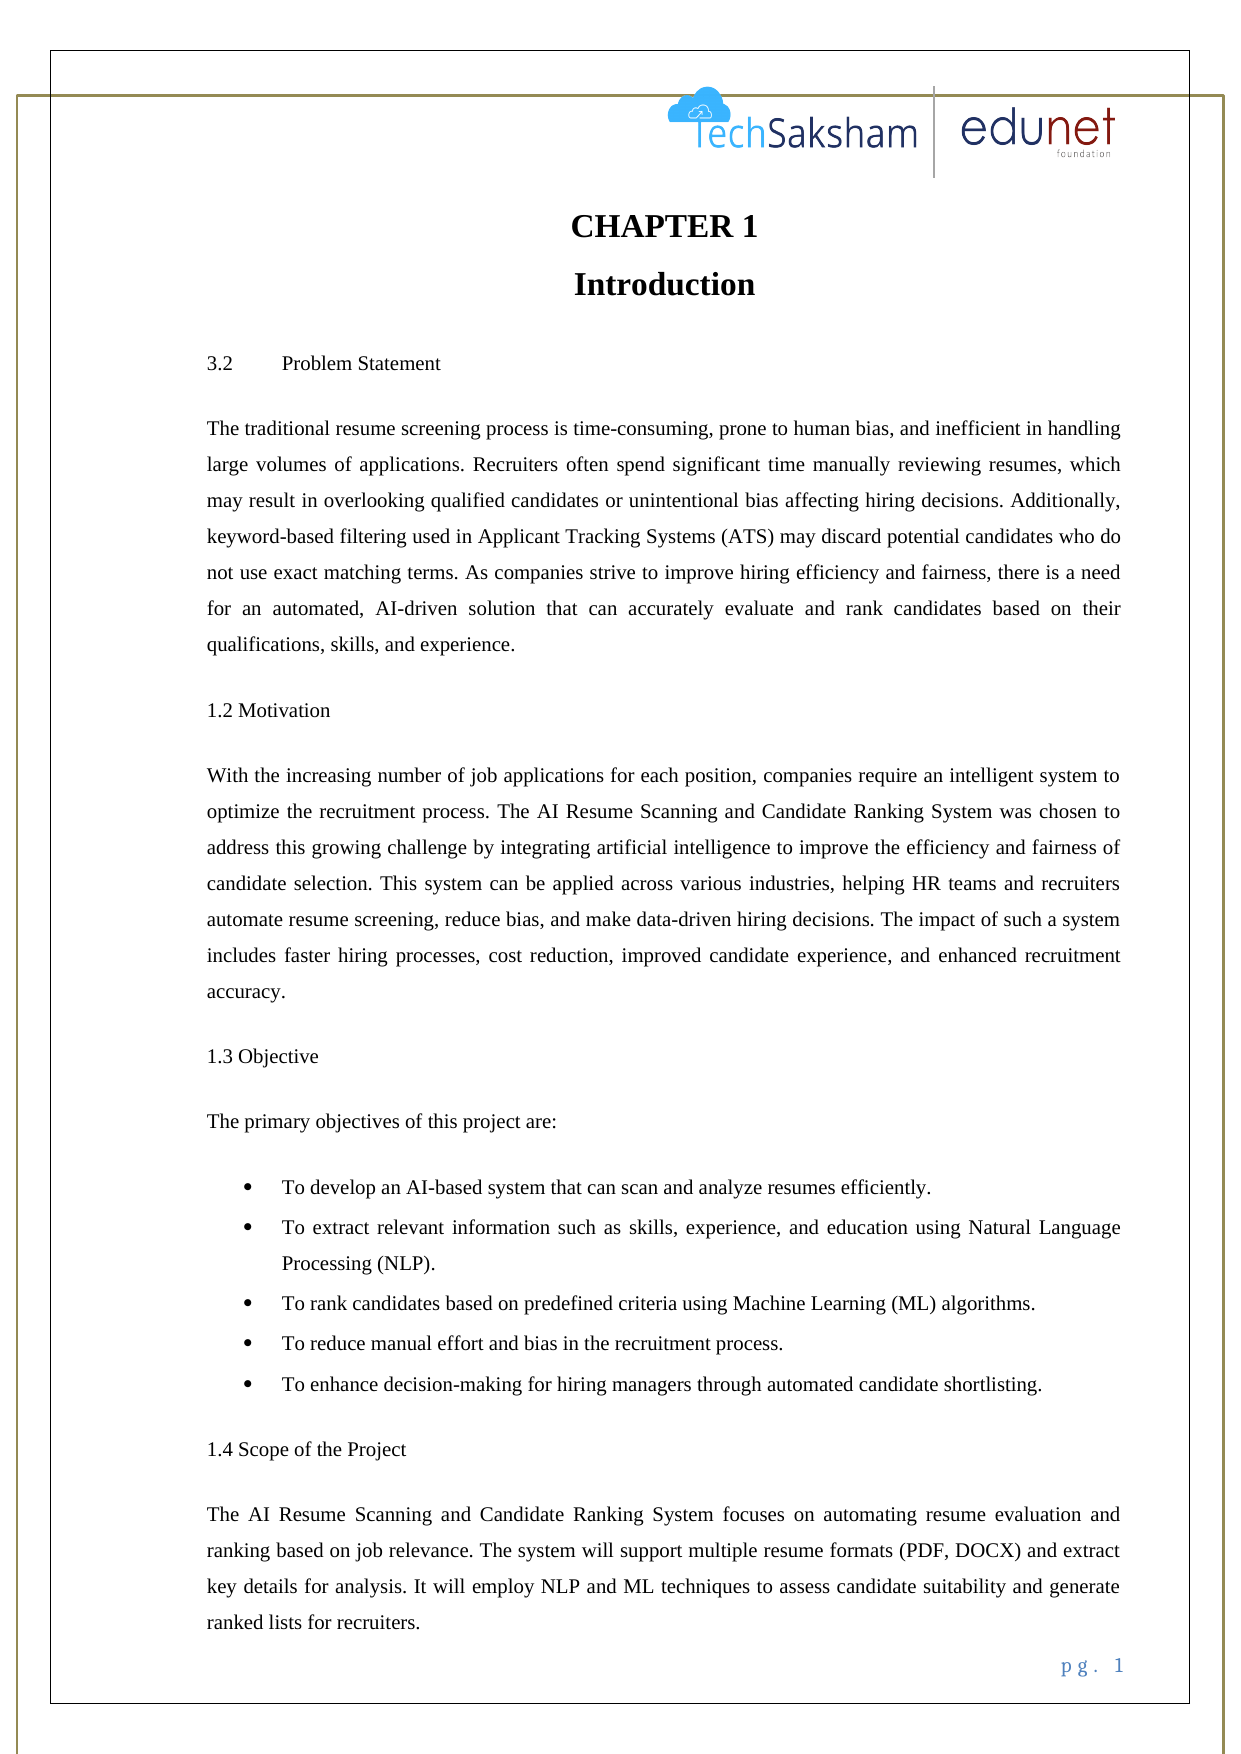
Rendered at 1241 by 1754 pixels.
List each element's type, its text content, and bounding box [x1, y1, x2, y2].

list To reduce manual effort and bias in the recruitment process. [244, 1331, 1122, 1355]
text The primary objectives of this project are: [207, 1109, 1122, 1133]
list To rank candidates based on predefined criteria using Machine Learning (ML) algorithms. [244, 1291, 1122, 1315]
list To extract relevant information such as skills, experience, and education using Natural Language Processing (NLP). [244, 1215, 1122, 1275]
picture [955, 100, 1122, 164]
text Introduction [207, 264, 1122, 303]
text 1.2 Motivation [207, 698, 1122, 722]
text 1.3 Objective [207, 1044, 1122, 1068]
text CHAPTER 1 [207, 207, 1122, 245]
text 1.4 Scope of the Project [207, 1437, 1122, 1461]
list Problem Statement [207, 351, 1122, 375]
list To enhance decision-making for hiring managers through automated candidate shortlisting. [244, 1372, 1122, 1396]
text With the increasing number of job applications for each position, companies require an intelligent system to optimize the recruitment process. The AI Resume Scanning and Candidate Ranking System was chosen to address this growing challenge by integrating artificial intelligence to improve the efficiency and fairness of candidate selection. This system can be applied across various industries, helping HR teams and recruiters automate resume screening, reduce bias, and make data-driven hiring decisions. The impact of such a system includes faster hiring processes, cost reduction, improved candidate experience, and enhanced recruitment accuracy. [207, 763, 1122, 1003]
text The AI Resume Scanning and Candidate Ranking System focuses on automating resume evaluation and ranking based on job relevance. The system will support multiple resume formats (PDF, DOCX) and extract key details for analysis. It will employ NLP and ML techniques to assess candidate suitability and generate ranked lists for recruiters. [207, 1502, 1122, 1634]
text The traditional resume screening process is time-consuming, prone to human bias, and inefficient in handling large volumes of applications. Recruiters often spend significant time manually reviewing resumes, which may result in overlooking qualified candidates or unintentional bias affecting hiring decisions. Additionally, keyword-based filtering used in Applicant Tracking Systems (ATS) may discard potential candidates who do not use exact matching terms. As companies strive to improve hiring efficiency and fairness, there is a need for an automated, AI-driven solution that can accurately evaluate and rank candidates based on their qualifications, skills, and experience. [207, 416, 1122, 656]
list To develop an AI-based system that can scan and analyze resumes efficiently. [244, 1175, 1122, 1199]
picture [662, 79, 923, 154]
